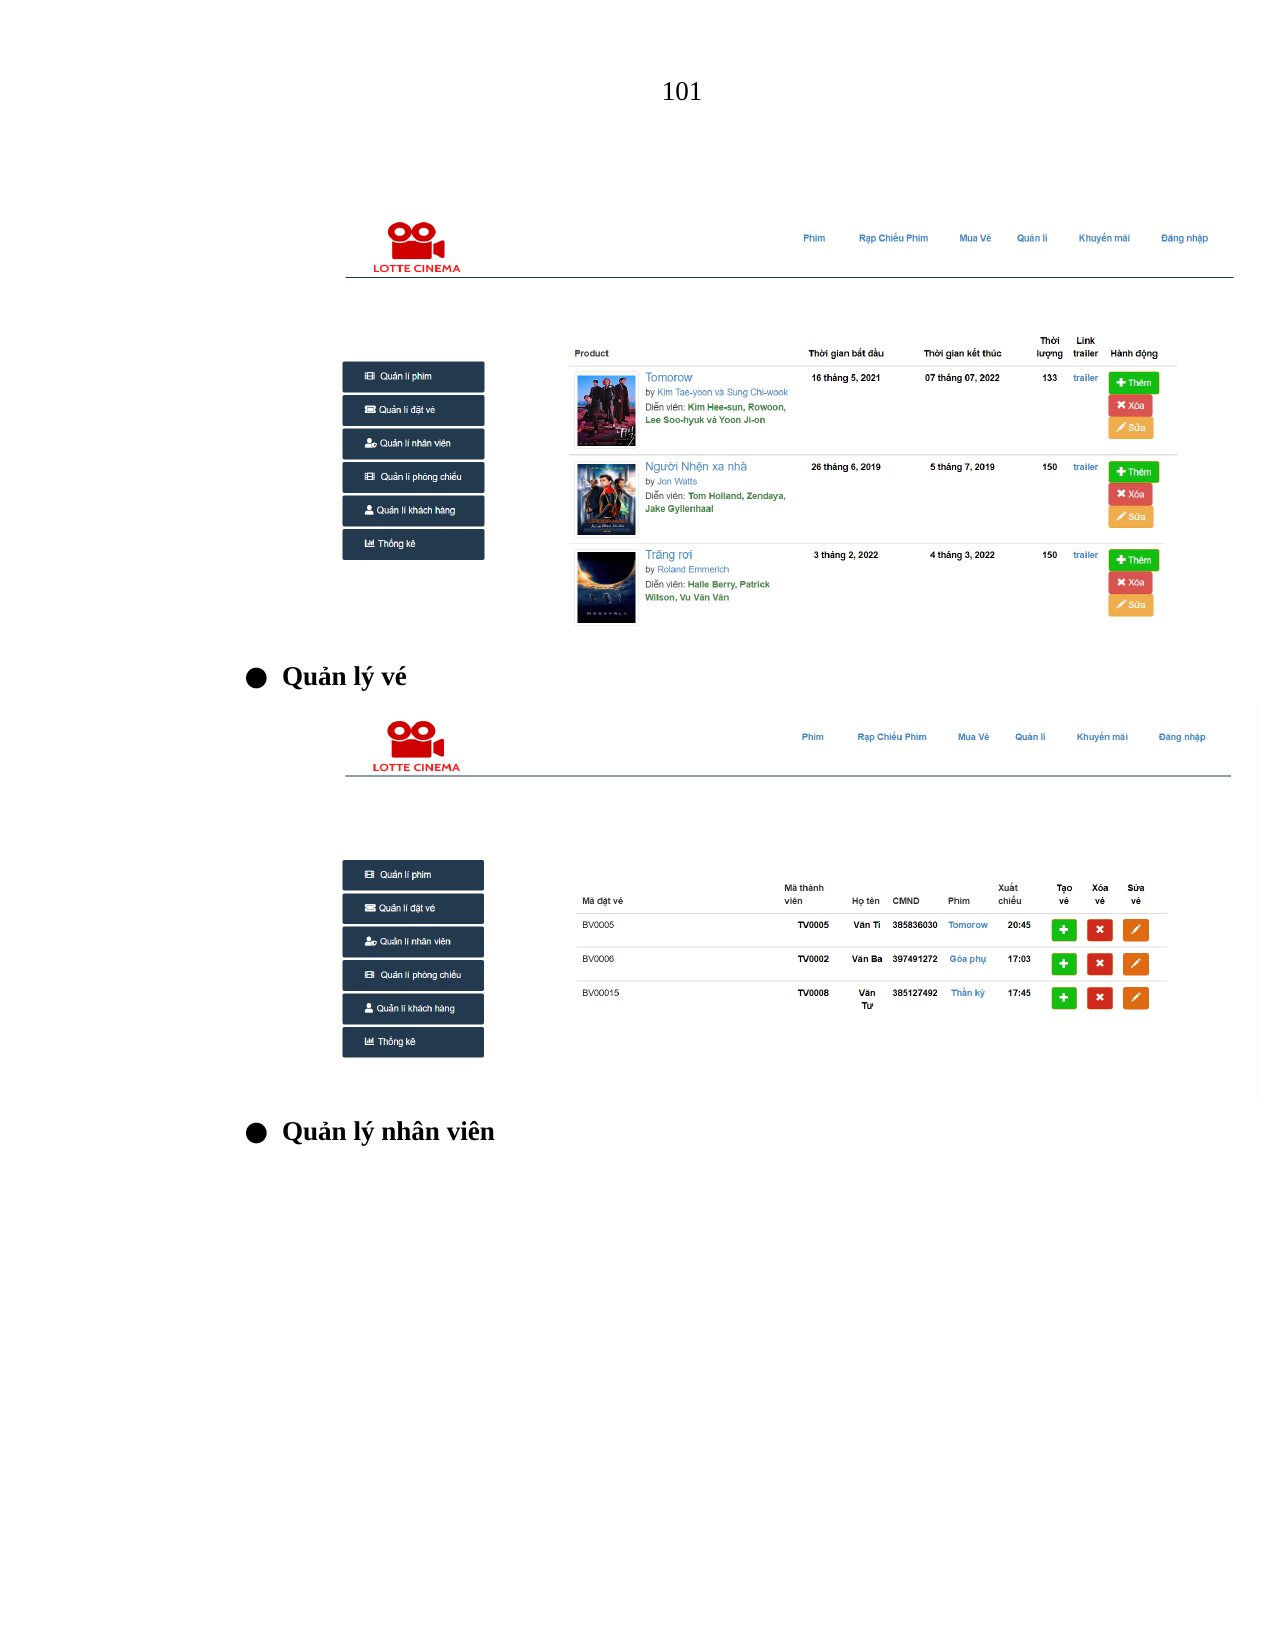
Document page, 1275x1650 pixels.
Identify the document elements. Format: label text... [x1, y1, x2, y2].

list Quản lý vé [244, 645, 1157, 701]
picture [281, 705, 1257, 1098]
list Quản lý nhân viên [244, 1100, 1157, 1156]
picture [281, 206, 1257, 643]
